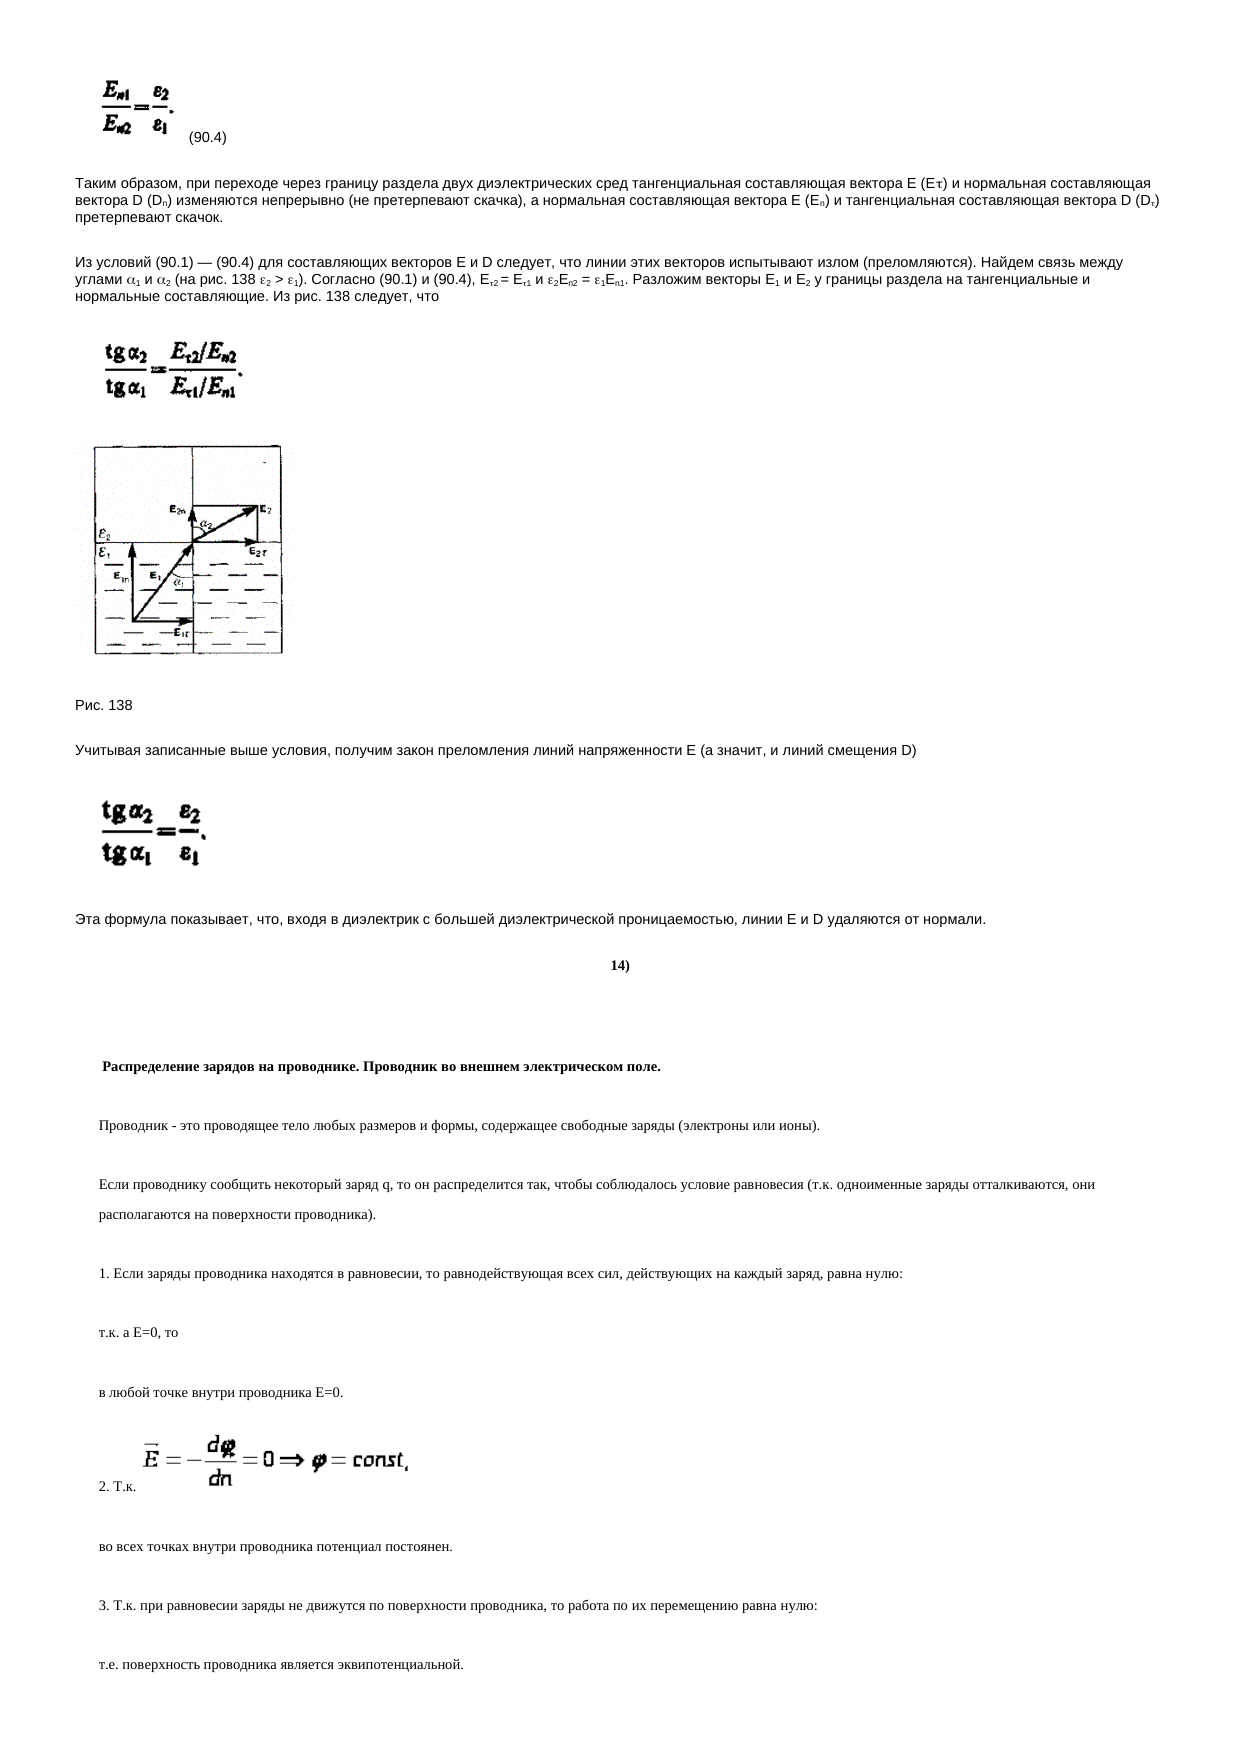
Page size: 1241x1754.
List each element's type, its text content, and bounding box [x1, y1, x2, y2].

text 1. Если заряды проводника находятся в равновесии, то равнодействующая всех сил, действующих на каждый заряд, равна нулю: [98, 1252, 1126, 1282]
text Если проводнику сообщить некоторый заряд q, то он распределится так, чтобы соблюдалось условие равновесия (т.к. одноименные заряды отталкиваются, они располагаются на поверхности проводника). [98, 1163, 1126, 1223]
text Из условий (90.1) — (90.4) для составляющих векторов Е и D следует, что линии этих векторов испытывают излом (преломляются). Найдем связь между углами 1 и 2 (на рис. 138 2 > 1). Согласно (90.1) и (90.4), Е2 = Е1 и 2En2 = 1En1. Разложим векторы E1 и Е2 у границы раздела на тангенциальные и нормальные составляющие. Из рис. 138 следует, что [75, 254, 1165, 304]
text т.е. поверхность проводника является эквипотенциальной. [98, 1642, 1126, 1672]
text (90.4) [189, 75, 1165, 145]
text 3. Т.к. при равновесии заряды не движутся по поверхности проводника, то работа по их перемещению равна нулю: [98, 1583, 1126, 1613]
picture [75, 75, 189, 143]
text т.к. а Е=0, то [98, 1311, 1126, 1341]
text Учитывая записанные выше условия, получим закон преломления линий напряженности Е (а значит, и линий смещения D) [75, 742, 1165, 759]
text Распределение зарядов на проводнике. Проводник во внешнем электрическом поле. [98, 1044, 1126, 1074]
text во всех точках внутри проводника потенциал постоянен. [98, 1524, 1126, 1554]
text Проводник - это проводящее тело любых размеров и формы, содержащее свободные заряды (электроны или ионы). [98, 1103, 1126, 1133]
picture [75, 333, 254, 410]
text 14) [75, 957, 1165, 974]
text Рис. 138 [75, 696, 1165, 713]
picture [75, 438, 295, 667]
text Таким образом, при переходе через границу раздела двух диэлектрических сред тангенциальная составляющая вектора Е (E) и нормальная составляющая вектора D (Dn) изменяются непрерывно (не претерпевают скачка), а нормальная составляющая вектора Е (Еn) и тангенциальная составляющая вектора D (D) претерпевают скачок. [75, 174, 1165, 225]
text в любой точке внутри проводника Е=0. [98, 1370, 1126, 1400]
picture [75, 788, 248, 882]
text Эта формула показывает, что, входя в диэлектрик с большей диэлектрической проницаемостью, линии Е и D удаляются от нормали. [75, 911, 1165, 928]
picture [140, 1429, 413, 1492]
